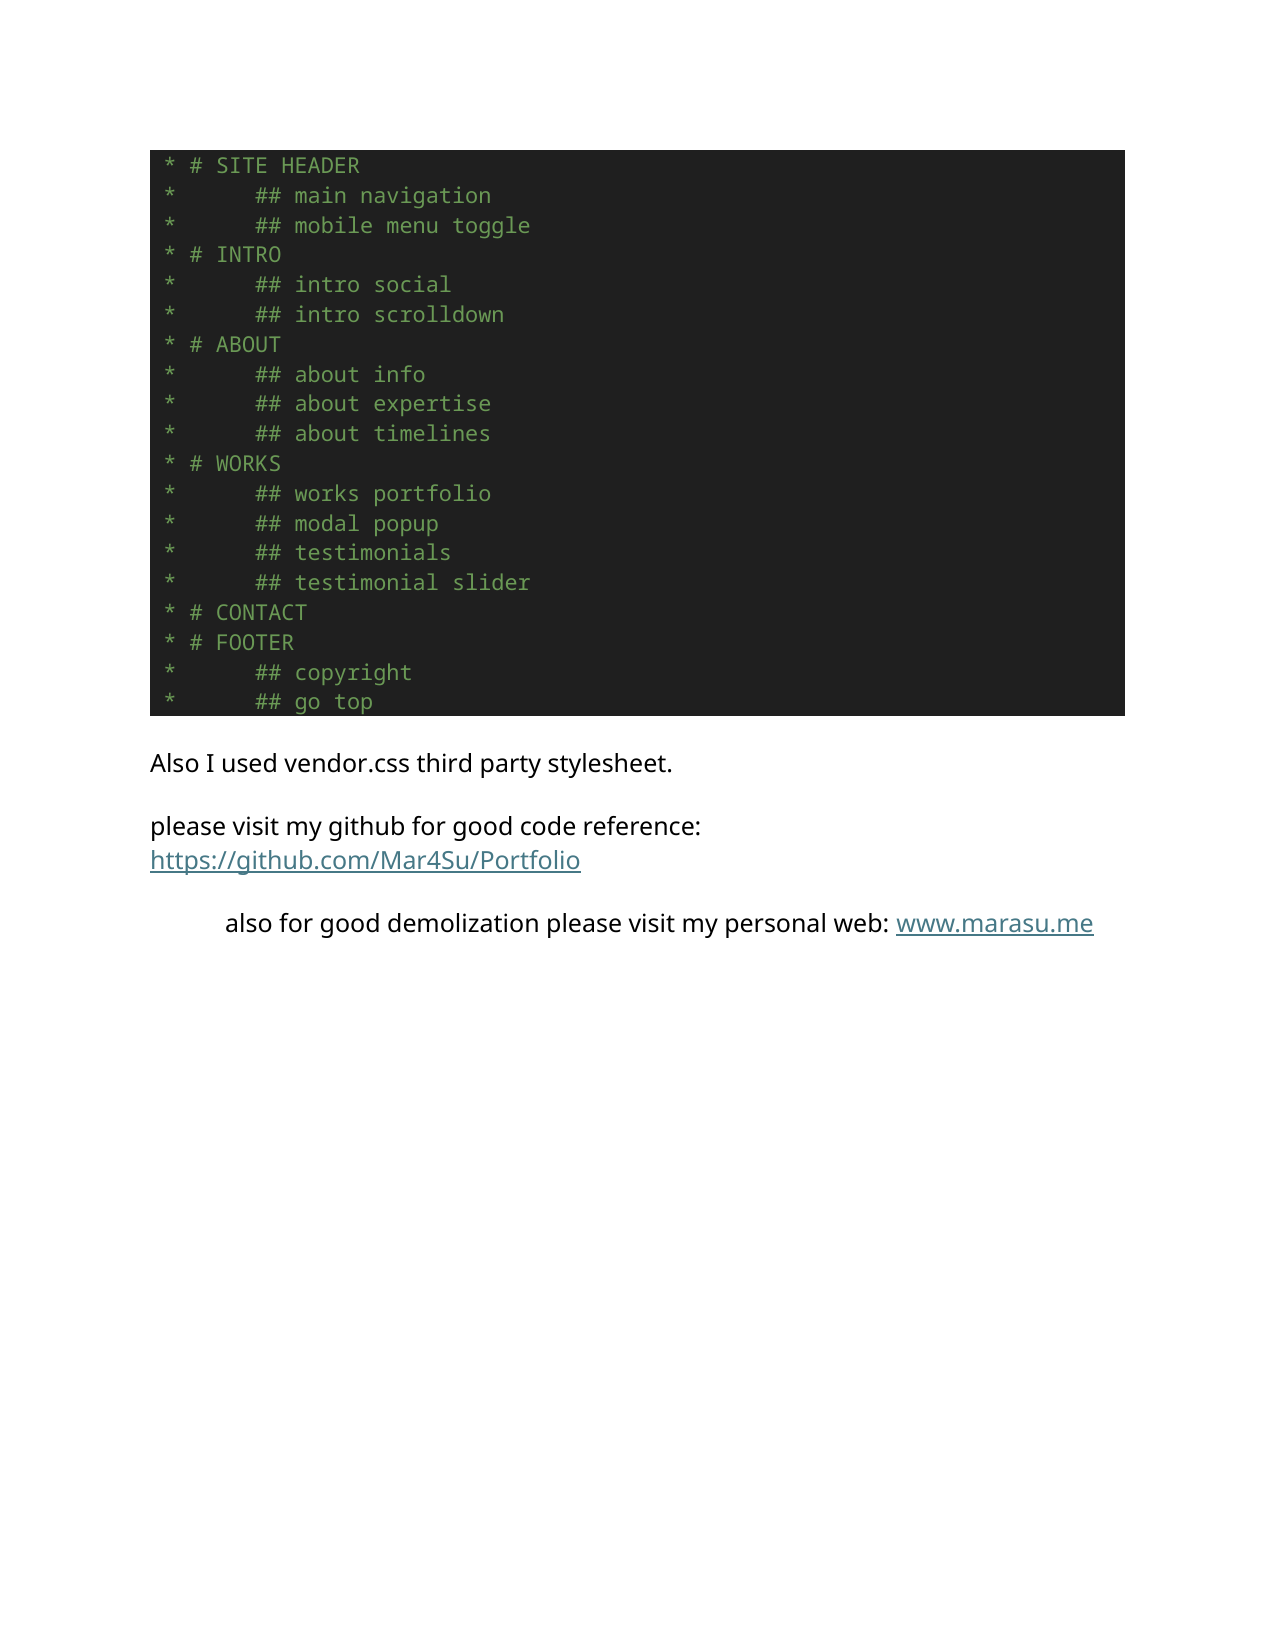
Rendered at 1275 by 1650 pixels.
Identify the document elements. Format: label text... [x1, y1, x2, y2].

text * ## main navigation [150, 180, 1125, 209]
text * # WORKS [150, 448, 1125, 478]
text * ## go top [150, 686, 1125, 716]
text * ## testimonial slider [150, 567, 1125, 597]
text * ## about expertise [150, 388, 1125, 418]
text * ## works portfolio [150, 478, 1125, 507]
text please visit my github for good code reference: https://github.com/Mar4Su/Portfolio [150, 808, 1125, 877]
list also for good demolization please visit my personal web: www.marasu.me [225, 906, 1125, 940]
text * # CONTACT [150, 597, 1125, 627]
text * ## modal popup [150, 507, 1125, 537]
text * ## copyright [150, 656, 1125, 686]
text * ## intro scrolldown [150, 299, 1125, 329]
text * ## about timelines [150, 418, 1125, 448]
text * ## testimonials [150, 537, 1125, 567]
text * # FOOTER [150, 627, 1125, 656]
text Also I used vendor.css third party stylesheet. [150, 745, 1125, 779]
text * # INTRO [150, 239, 1125, 269]
text * ## about info [150, 358, 1125, 388]
text * ## mobile menu toggle [150, 209, 1125, 239]
text * # SITE HEADER [150, 150, 1125, 180]
text * ## intro social [150, 269, 1125, 299]
text * # ABOUT [150, 329, 1125, 358]
